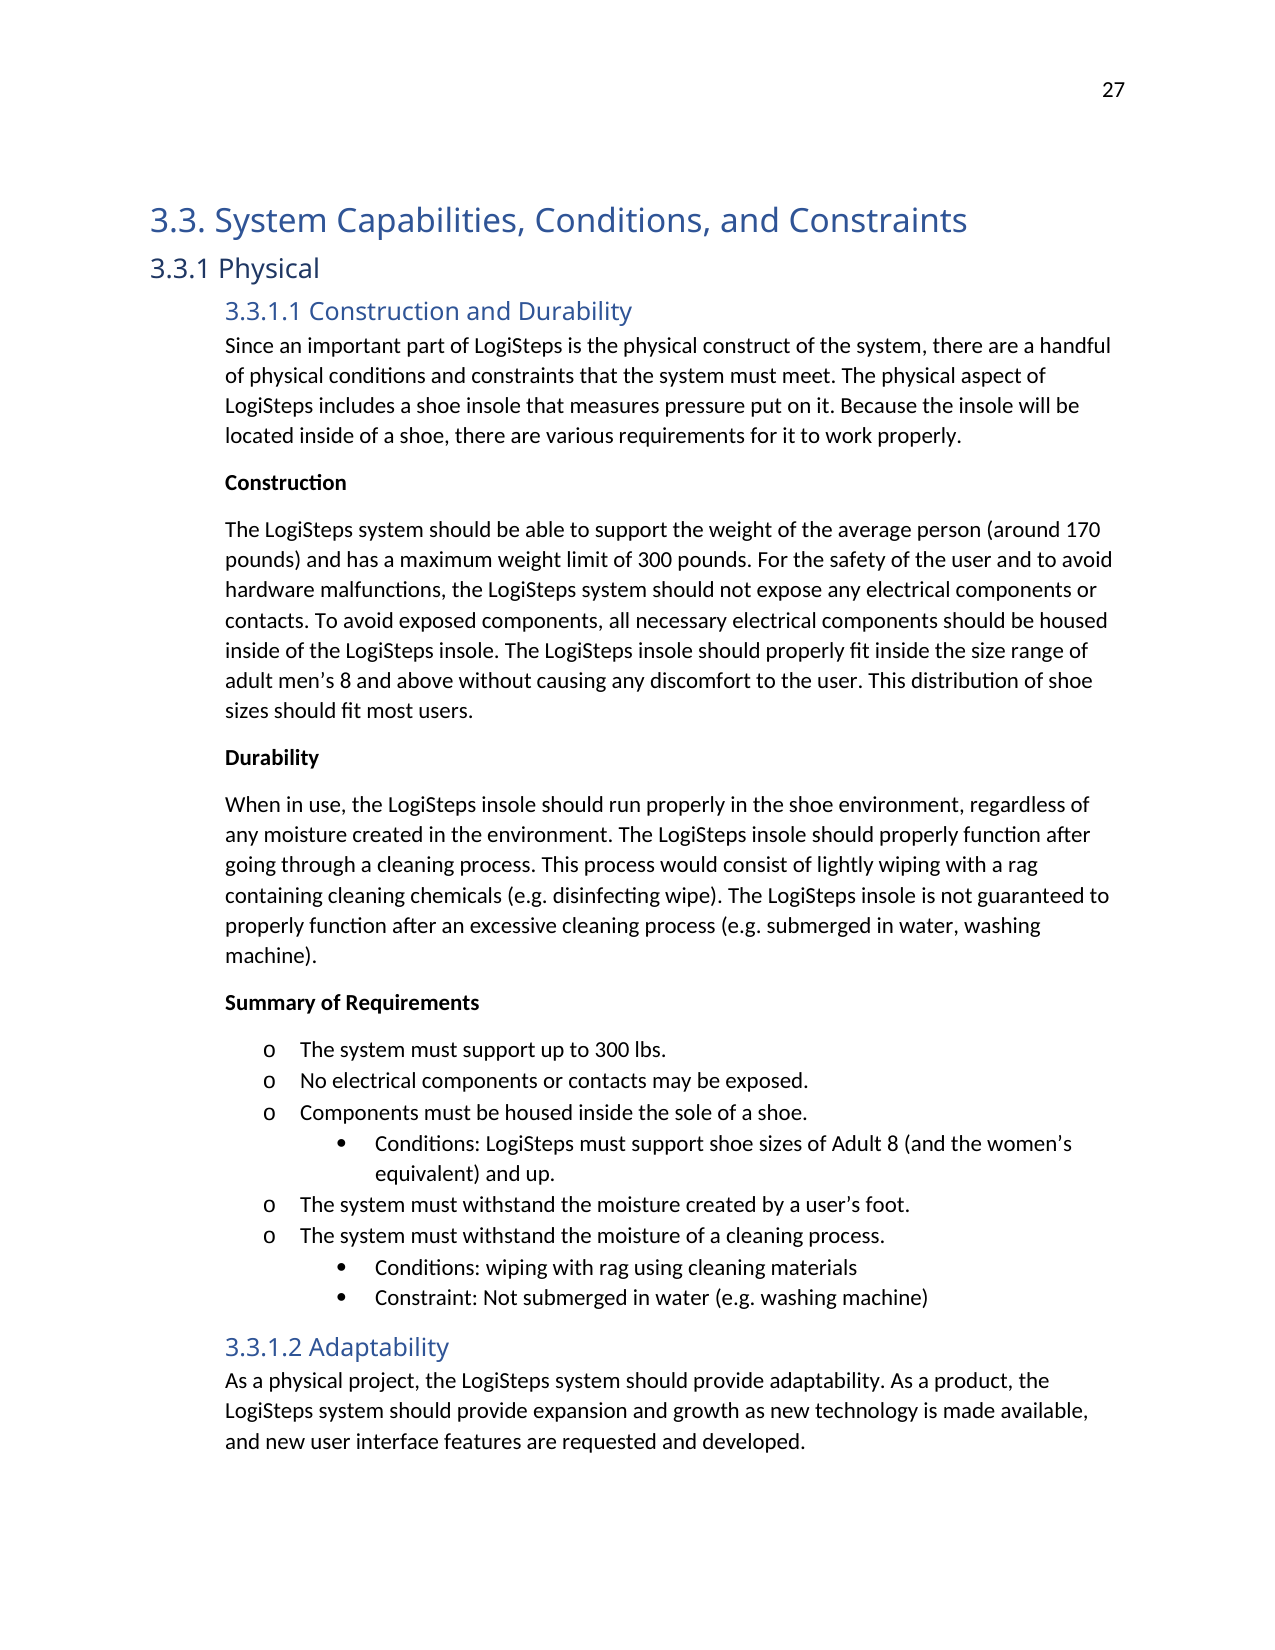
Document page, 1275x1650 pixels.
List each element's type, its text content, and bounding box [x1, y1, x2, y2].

text The LogiSteps system should be able to support the weight of the average person (around 170 pounds) and has a maximum weight limit of 300 pounds. For the safety of the user and to avoid hardware malfunctions, the LogiSteps system should not expose any electrical components or contacts. To avoid exposed components, all necessary electrical components should be housed inside of the LogiSteps insole. The LogiSteps insole should properly fit inside the size range of adult men’s 8 and above without causing any discomfort to the user. This distribution of shoe sizes should fit most users. [225, 515, 1125, 724]
subtitle 3.3. System Capabilities, Conditions, and Constraints [150, 197, 1125, 242]
text Since an important part of LogiSteps is the physical construct of the system, there are a handful of physical conditions and constraints that the system must meet. The physical aspect of LogiSteps includes a shoe insole that measures pressure put on it. Because the insole will be located inside of a shoe, there are various requirements for it to work properly. [225, 331, 1125, 449]
text Durability [225, 743, 1125, 771]
text As a physical project, the LogiSteps system should provide adaptability. As a product, the LogiSteps system should provide expansion and growth as new technology is made available, and new user interface features are requested and developed. [225, 1366, 1125, 1455]
list Constraint: Not submerged in water (e.g. washing machine) [337, 1283, 1125, 1311]
list No electrical components or contacts may be exposed. [262, 1066, 1125, 1096]
list Conditions: wiping with rag using cleaning materials [337, 1253, 1125, 1281]
subtitle 3.3.1.2 Adaptability [150, 1330, 1125, 1364]
subtitle 3.3.1.1 Construction and Durability [150, 294, 1125, 328]
list The system must withstand the moisture of a cleaning process. [262, 1221, 1125, 1250]
list The system must withstand the moisture created by a user’s foot. [262, 1190, 1125, 1219]
list Conditions: LogiSteps must support shoe sizes of Adult 8 (and the women’s equivalent) and up. [337, 1129, 1125, 1187]
text Summary of Requirements [225, 988, 1125, 1016]
list Components must be housed inside the sole of a shoe. [262, 1098, 1125, 1127]
list The system must support up to 300 lbs. [262, 1035, 1125, 1064]
subtitle 3.3.1 Physical [150, 250, 1125, 287]
text When in use, the LogiSteps insole should run properly in the shoe environment, regardless of any moisture created in the environment. The LogiSteps insole should properly function after going through a cleaning process. This process would consist of lightly wiping with a rag containing cleaning chemicals (e.g. disinfecting wipe). The LogiSteps insole is not guaranteed to properly function after an excessive cleaning process (e.g. submerged in water, washing machine). [225, 790, 1125, 969]
text Construction [225, 468, 1125, 496]
